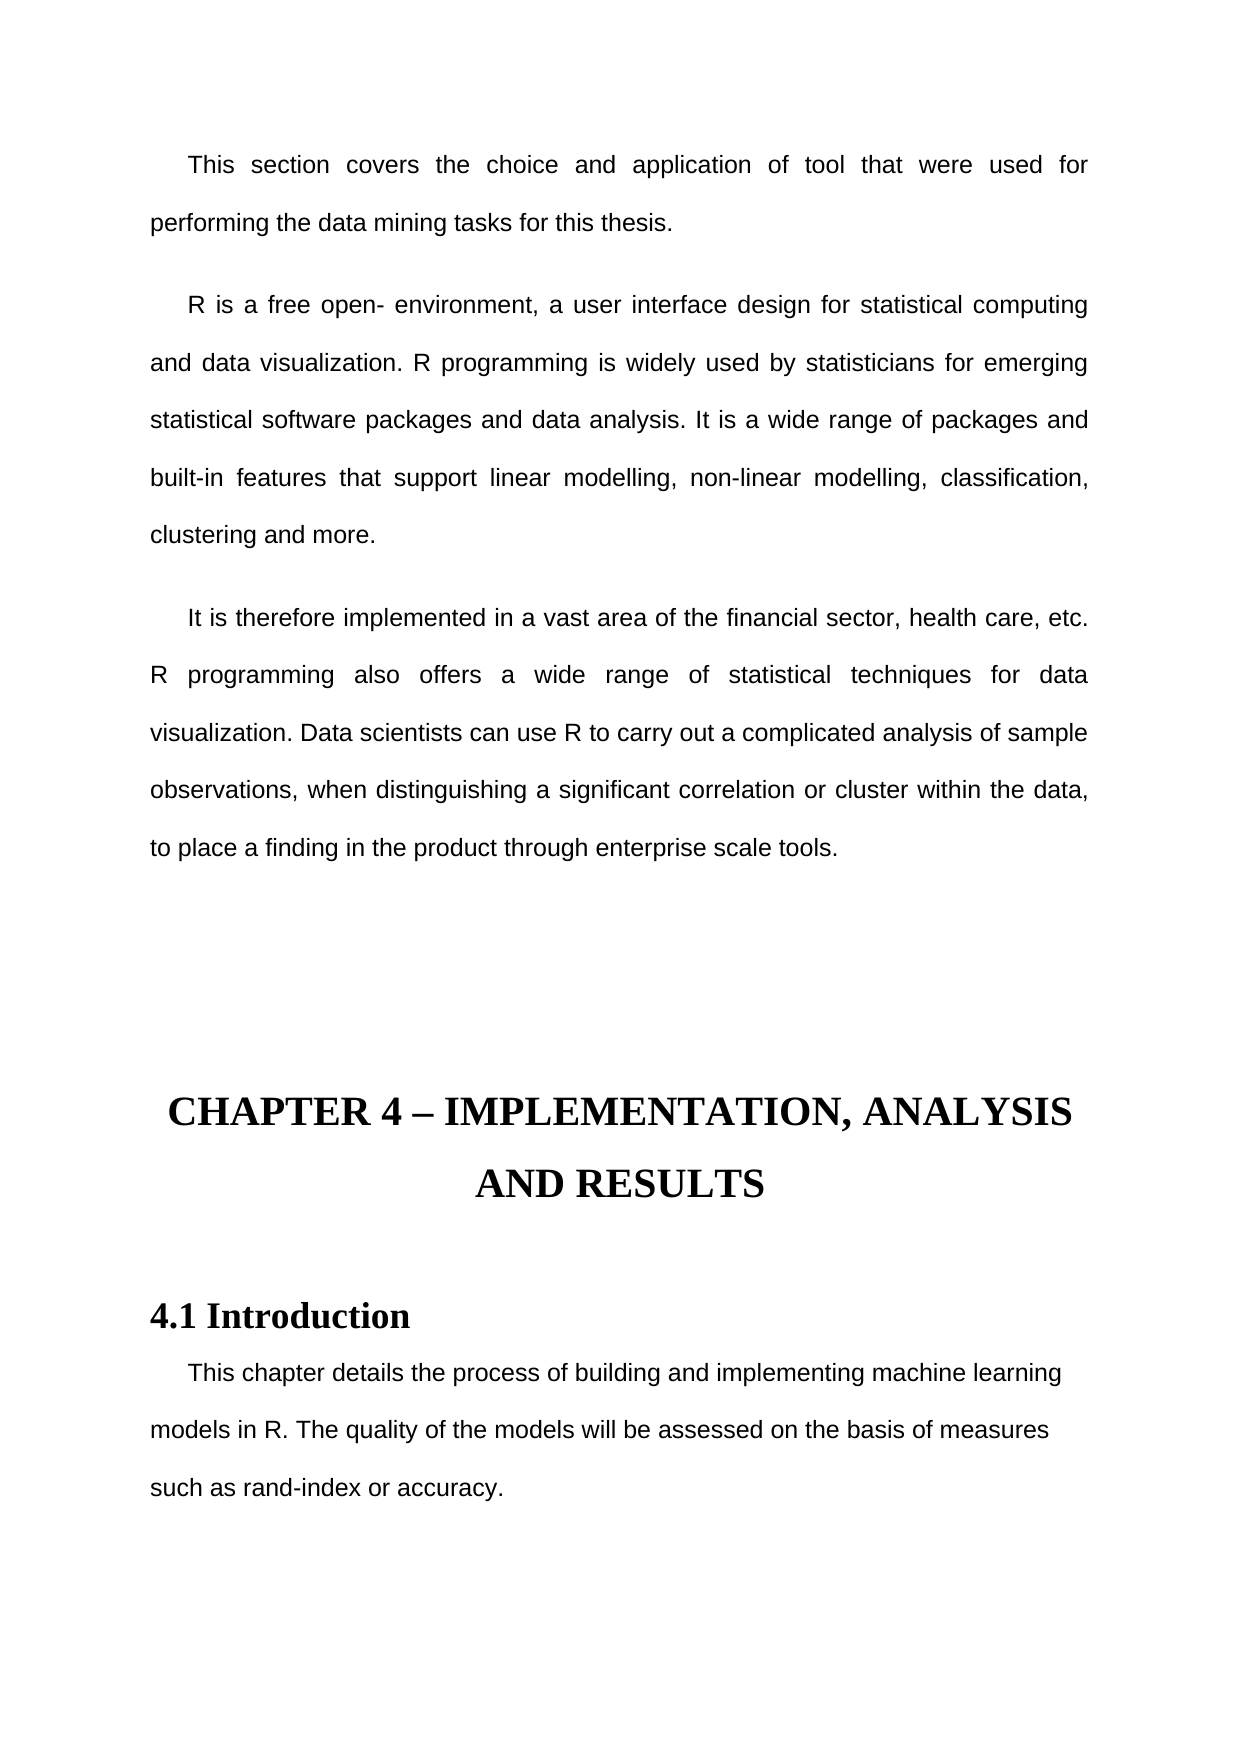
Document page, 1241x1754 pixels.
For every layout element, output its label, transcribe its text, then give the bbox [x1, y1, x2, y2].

text This section covers the choice and application of tool that were used for performing the data mining tasks for this thesis. [150, 150, 1090, 236]
subtitle 4.1 Introduction [150, 1293, 1090, 1336]
text R is a free open- environment, a user interface design for statistical computing and data visualization. R programming is widely used by statisticians for emerging statistical software packages and data analysis. It is a wide range of packages and built-in features that support linear modelling, non-linear modelling, classification, clustering and more. [150, 290, 1090, 549]
text It is therefore implemented in a vast area of the financial sector, health care, etc. R programming also offers a wide range of statistical techniques for data visualization. Data scientists can use R to carry out a complicated analysis of sample observations, when distinguishing a significant correlation or cluster within the data, to place a finding in the product through enterprise scale tools. [150, 602, 1090, 861]
subtitle CHAPTER 4 – IMPLEMENTATION, ANALYSIS AND RESULTS [150, 1087, 1090, 1207]
text This chapter details the process of building and implementing machine learning models in R. The quality of the models will be assessed on the basis of measures such as rand-index or accuracy. [150, 1358, 1090, 1502]
